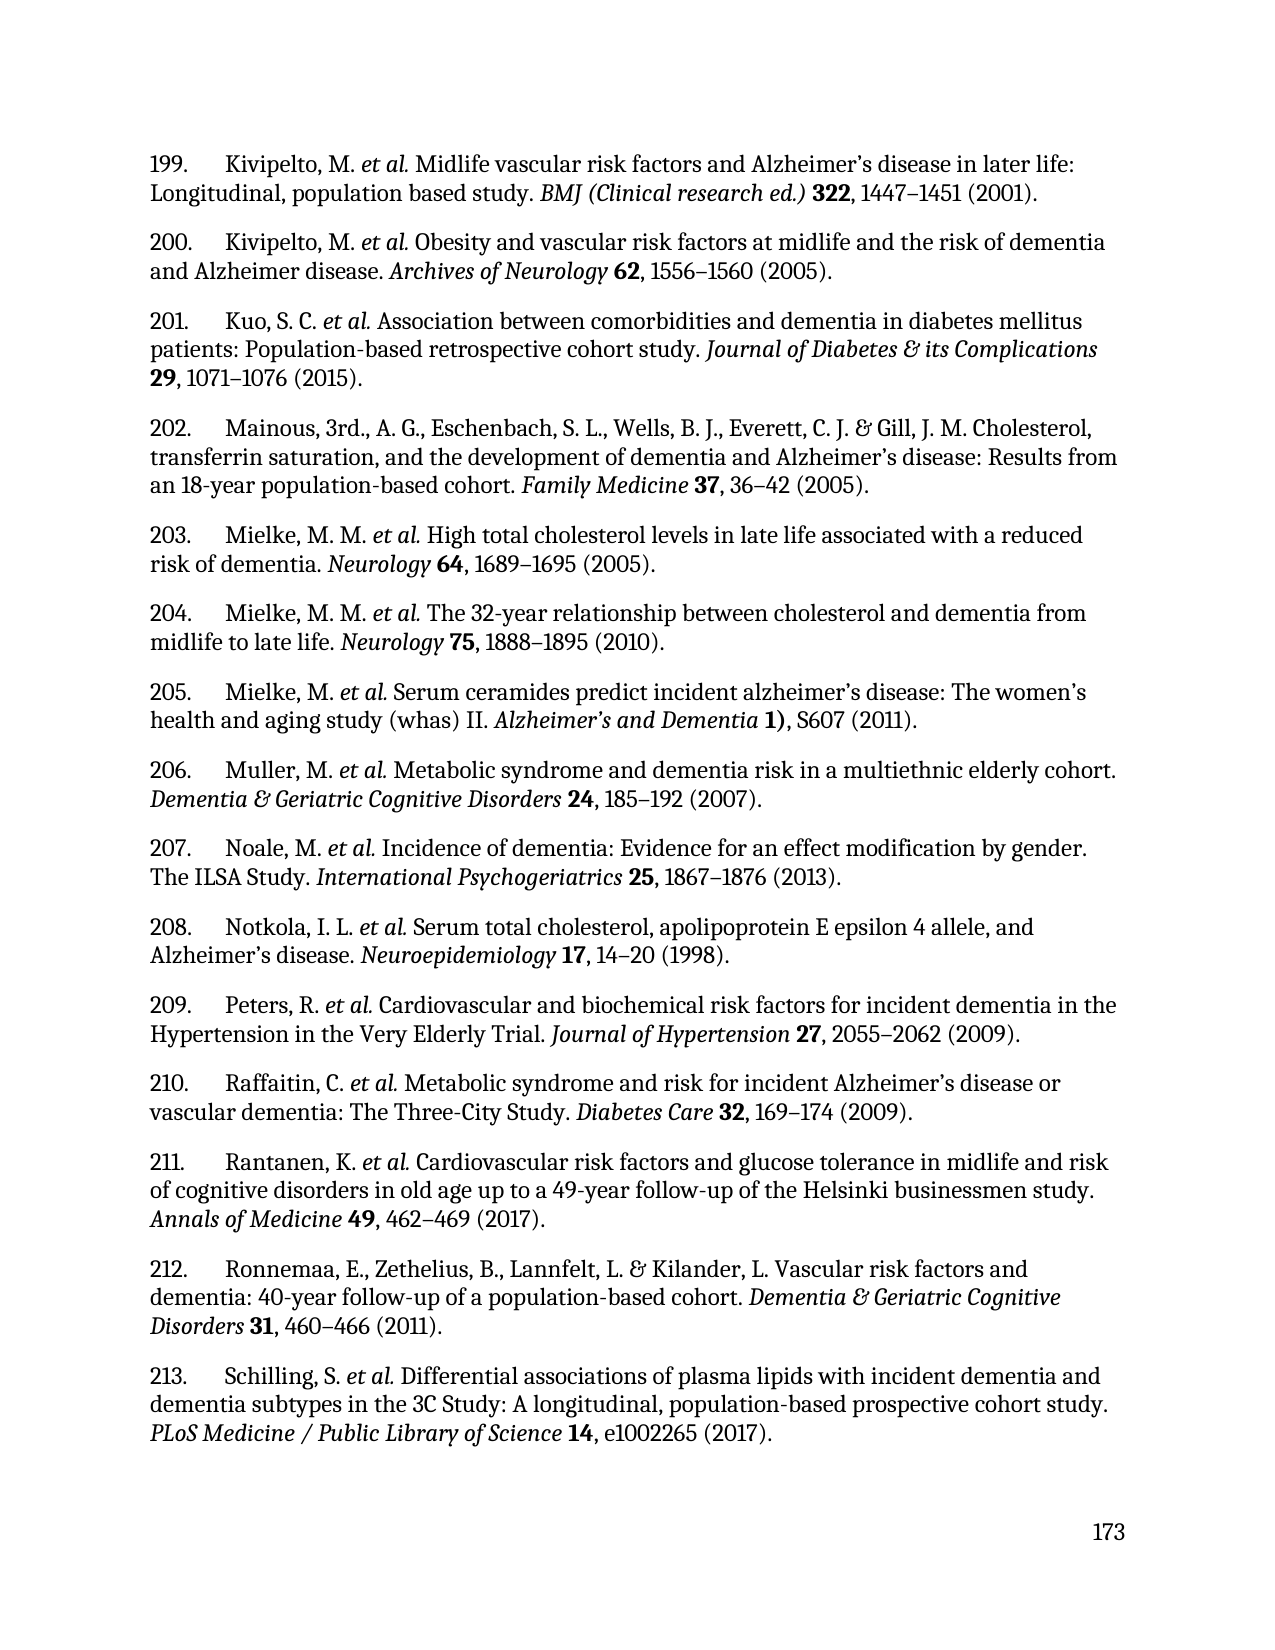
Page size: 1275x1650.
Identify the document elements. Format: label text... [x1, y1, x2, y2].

text 210. Raffaitin, C. et al. Metabolic syndrome and risk for incident Alzheimer’s disease or vascular dementia: The Three-City Study. Diabetes Care 32, 169–174 (2009). [150, 1069, 1125, 1127]
text 213. Schilling, S. et al. Differential associations of plasma lipids with incident dementia and dementia subtypes in the 3C Study: A longitudinal, population-based prospective cohort study. PLoS Medicine / Public Library of Science 14, e1002265 (2017). [150, 1362, 1125, 1448]
text 211. Rantanen, K. et al. Cardiovascular risk factors and glucose tolerance in midlife and risk of cognitive disorders in old age up to a 49-year follow-up of the Helsinki businessmen study. Annals of Medicine 49, 462–469 (2017). [150, 1147, 1125, 1234]
text 202. Mainous, 3rd., A. G., Eschenbach, S. L., Wells, B. J., Everett, C. J. & Gill, J. M. Cholesterol, transferrin saturation, and the development of dementia and Alzheimer’s disease: Results from an 18-year population-based cohort. Family Medicine 37, 36–42 (2005). [150, 414, 1125, 500]
text 205. Mielke, M. et al. Serum ceramides predict incident alzheimer’s disease: The women’s health and aging study (whas) II. Alzheimer’s and Dementia 1), S607 (2011). [150, 677, 1125, 735]
text 207. Noale, M. et al. Incidence of dementia: Evidence for an effect modification by gender. The ILSA Study. International Psychogeriatrics 25, 1867–1876 (2013). [150, 834, 1125, 892]
text 201. Kuo, S. C. et al. Association between comorbidities and dementia in diabetes mellitus patients: Population-based retrospective cohort study. Journal of Diabetes & its Complications 29, 1071–1076 (2015). [150, 307, 1125, 393]
text 212. Ronnemaa, E., Zethelius, B., Lannfelt, L. & Kilander, L. Vascular risk factors and dementia: 40-year follow-up of a population-based cohort. Dementia & Geriatric Cognitive Disorders 31, 460–466 (2011). [150, 1254, 1125, 1341]
text 208. Notkola, I. L. et al. Serum total cholesterol, apolipoprotein E epsilon 4 allele, and Alzheimer’s disease. Neuroepidemiology 17, 14–20 (1998). [150, 912, 1125, 970]
text 199. Kivipelto, M. et al. Midlife vascular risk factors and Alzheimer’s disease in later life: Longitudinal, population based study. BMJ (Clinical research ed.) 322, 1447–1451 (2001). [150, 150, 1125, 207]
text 203. Mielke, M. M. et al. High total cholesterol levels in late life associated with a reduced risk of dementia. Neurology 64, 1689–1695 (2005). [150, 521, 1125, 578]
text 200. Kivipelto, M. et al. Obesity and vascular risk factors at midlife and the risk of dementia and Alzheimer disease. Archives of Neurology 62, 1556–1560 (2005). [150, 228, 1125, 286]
text 209. Peters, R. et al. Cardiovascular and biochemical risk factors for incident dementia in the Hypertension in the Very Elderly Trial. Journal of Hypertension 27, 2055–2062 (2009). [150, 991, 1125, 1048]
text 206. Muller, M. et al. Metabolic syndrome and dementia risk in a multiethnic elderly cohort. Dementia & Geriatric Cognitive Disorders 24, 185–192 (2007). [150, 756, 1125, 813]
text 204. Mielke, M. M. et al. The 32-year relationship between cholesterol and dementia from midlife to late life. Neurology 75, 1888–1895 (2010). [150, 599, 1125, 657]
